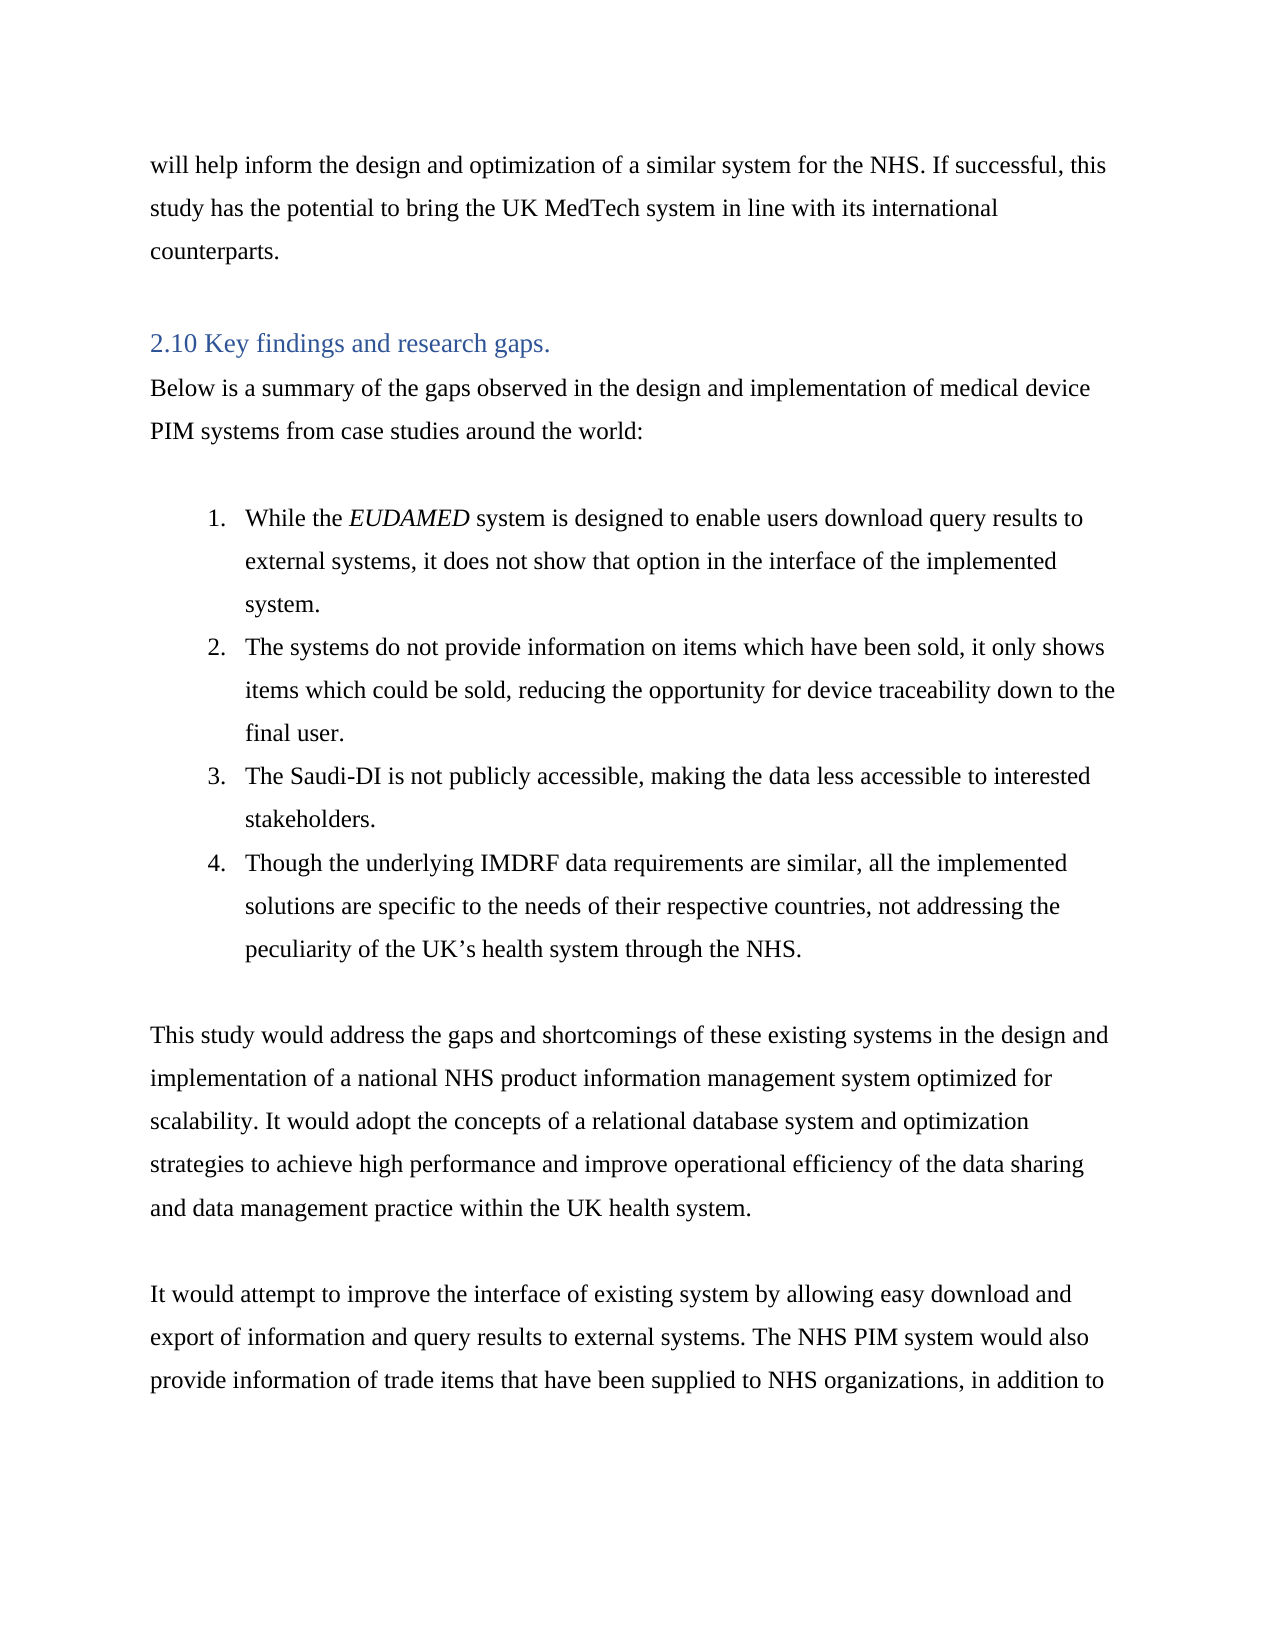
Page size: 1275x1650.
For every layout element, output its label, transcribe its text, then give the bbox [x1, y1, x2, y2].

subtitle 2.10 Key findings and research gaps. [150, 327, 1125, 358]
list The systems do not provide information on items which have been sold, it only shows items which could be sold, reducing the opportunity for device traceability down to the final user. [207, 632, 1125, 747]
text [150, 1279, 1125, 1394]
text Below is a summary of the gaps observed in the design and implementation of medical device PIM systems from case studies around the world: [150, 373, 1125, 445]
list Though the underlying IMDRF data requirements are similar, all the implemented solutions are specific to the needs of their respective countries, not addressing the peculiarity of the UK’s health system through the NHS. [207, 848, 1125, 963]
list The Saudi-DI is not publicly accessible, making the data less accessible to interested stakeholders. [207, 761, 1125, 833]
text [150, 150, 1125, 265]
text This study would address the gaps and shortcomings of these existing systems in the design and implementation of a national NHS product information management system optimized for scalability. It would adopt the concepts of a relational database system and optimization strategies to achieve high performance and improve operational efficiency of the data sharing and data management practice within the UK health system. [150, 1020, 1125, 1221]
list While the EUDAMED system is designed to enable users download query results to external systems, it does not show that option in the interface of the implemented system. [207, 503, 1125, 618]
